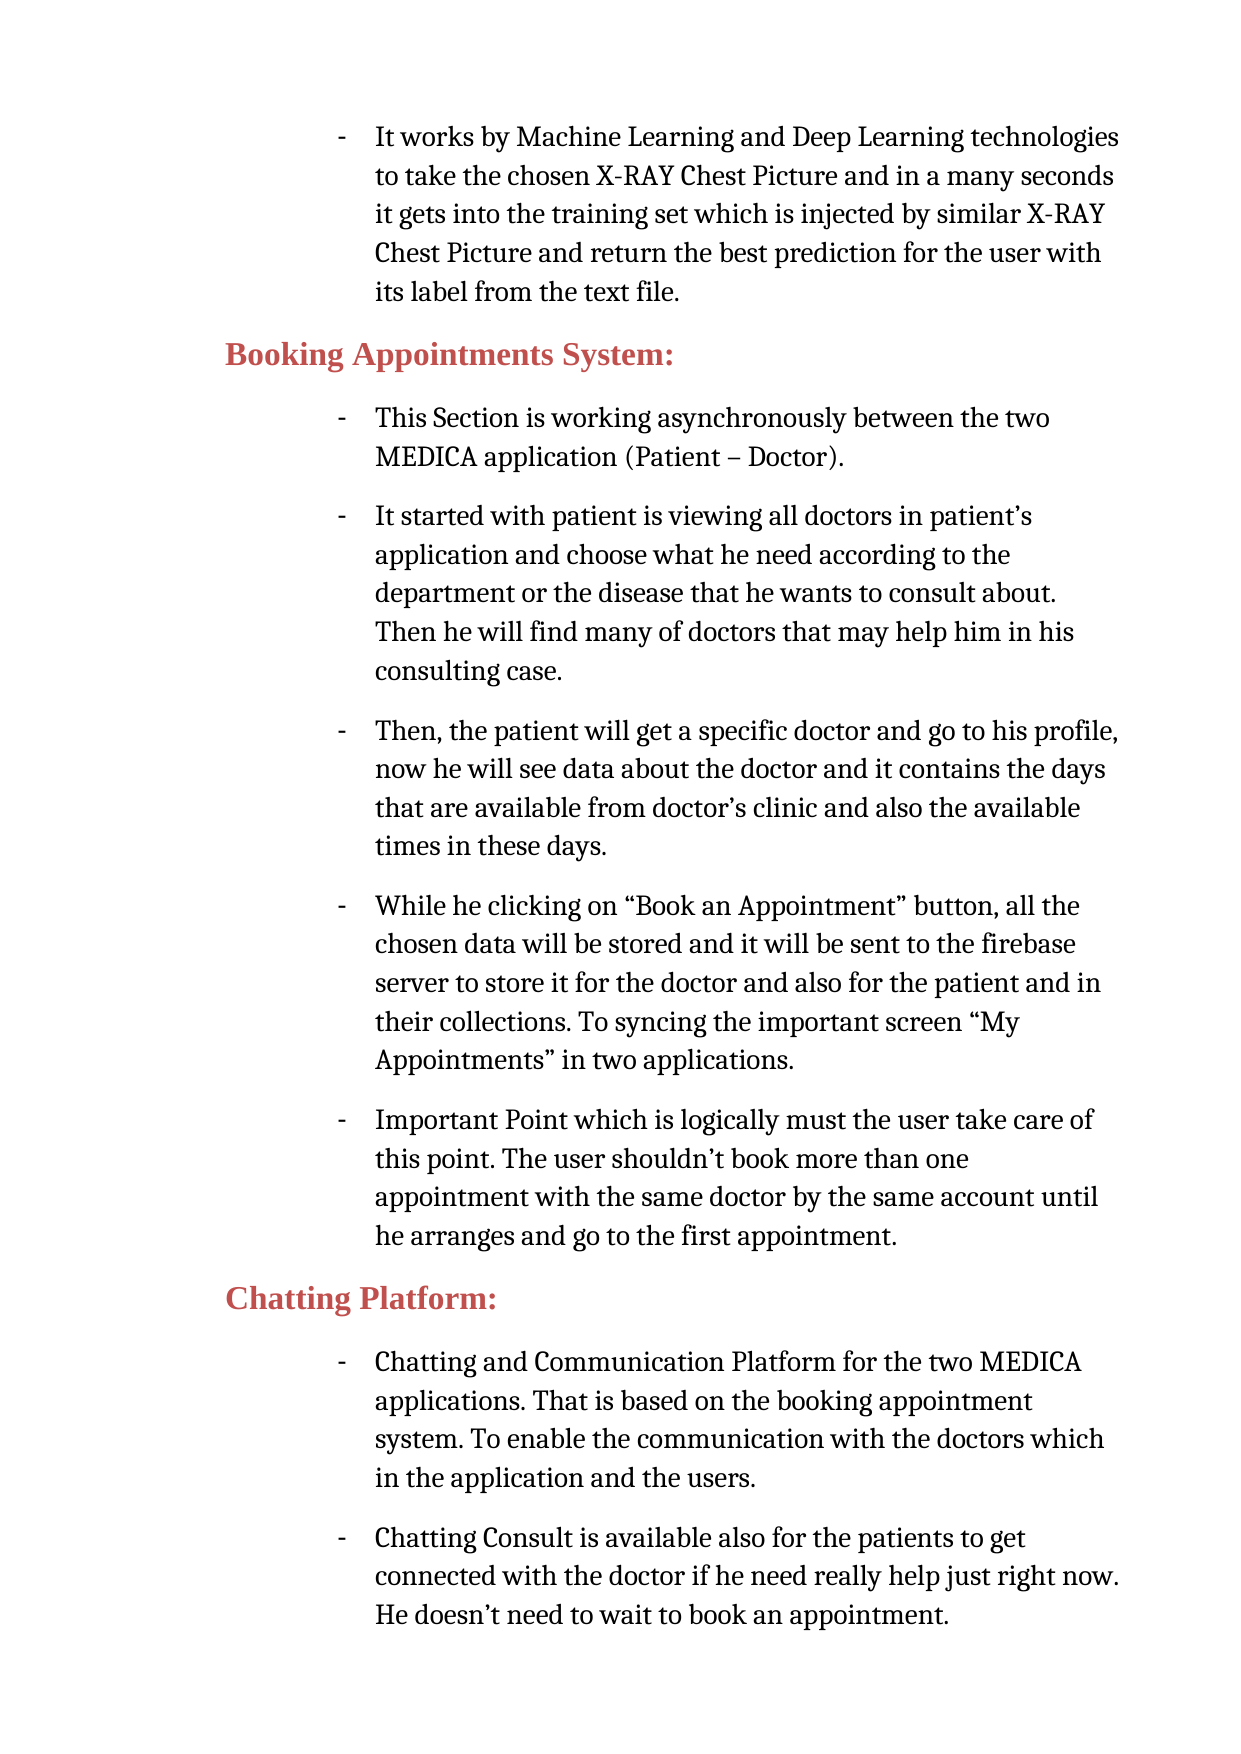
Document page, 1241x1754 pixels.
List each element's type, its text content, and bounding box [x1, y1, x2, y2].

list This Section is working asynchronously between the two MEDICA application (Patient – Doctor). [337, 399, 1122, 473]
list Important Point which is logically must the user take care of this point. The user shouldn’t book more than one appointment with the same doctor by the same account until he arranges and go to the first appointment. [337, 1101, 1122, 1252]
text Chatting Platform: [225, 1278, 1122, 1317]
list While he clicking on “Book an Appointment” button, all the chosen data will be stored and it will be sent to the firebase server to store it for the doctor and also for the patient and in their collections. To syncing the important screen “My Appointments” in two applications. [337, 887, 1122, 1077]
list Then, the patient will get a specific doctor and go to his profile, now he will see data about the doctor and it contains the days that are available from doctor’s clinic and also the available times in these days. [337, 712, 1122, 863]
list Chatting Consult is available also for the patients to get connected with the doctor if he need really help just right now. He doesn’t need to wait to book an appointment. [337, 1519, 1122, 1631]
text Booking Appointments System: [225, 334, 1122, 372]
list It started with patient is viewing all doctors in patient’s application and choose what he need according to the department or the disease that he wants to consult about. Then he will find many of doctors that may help him in his consulting case. [337, 497, 1122, 687]
list Chatting and Communication Platform for the two MEDICA applications. That is based on the booking appointment system. To enable the communication with the doctors which in the application and the users. [337, 1343, 1122, 1494]
list It works by Machine Learning and Deep Learning technologies to take the chosen X-RAY Chest Picture and in a many seconds it gets into the training set which is injected by similar X-RAY Chest Picture and return the best prediction for the user with its label from the text file. [337, 118, 1122, 308]
